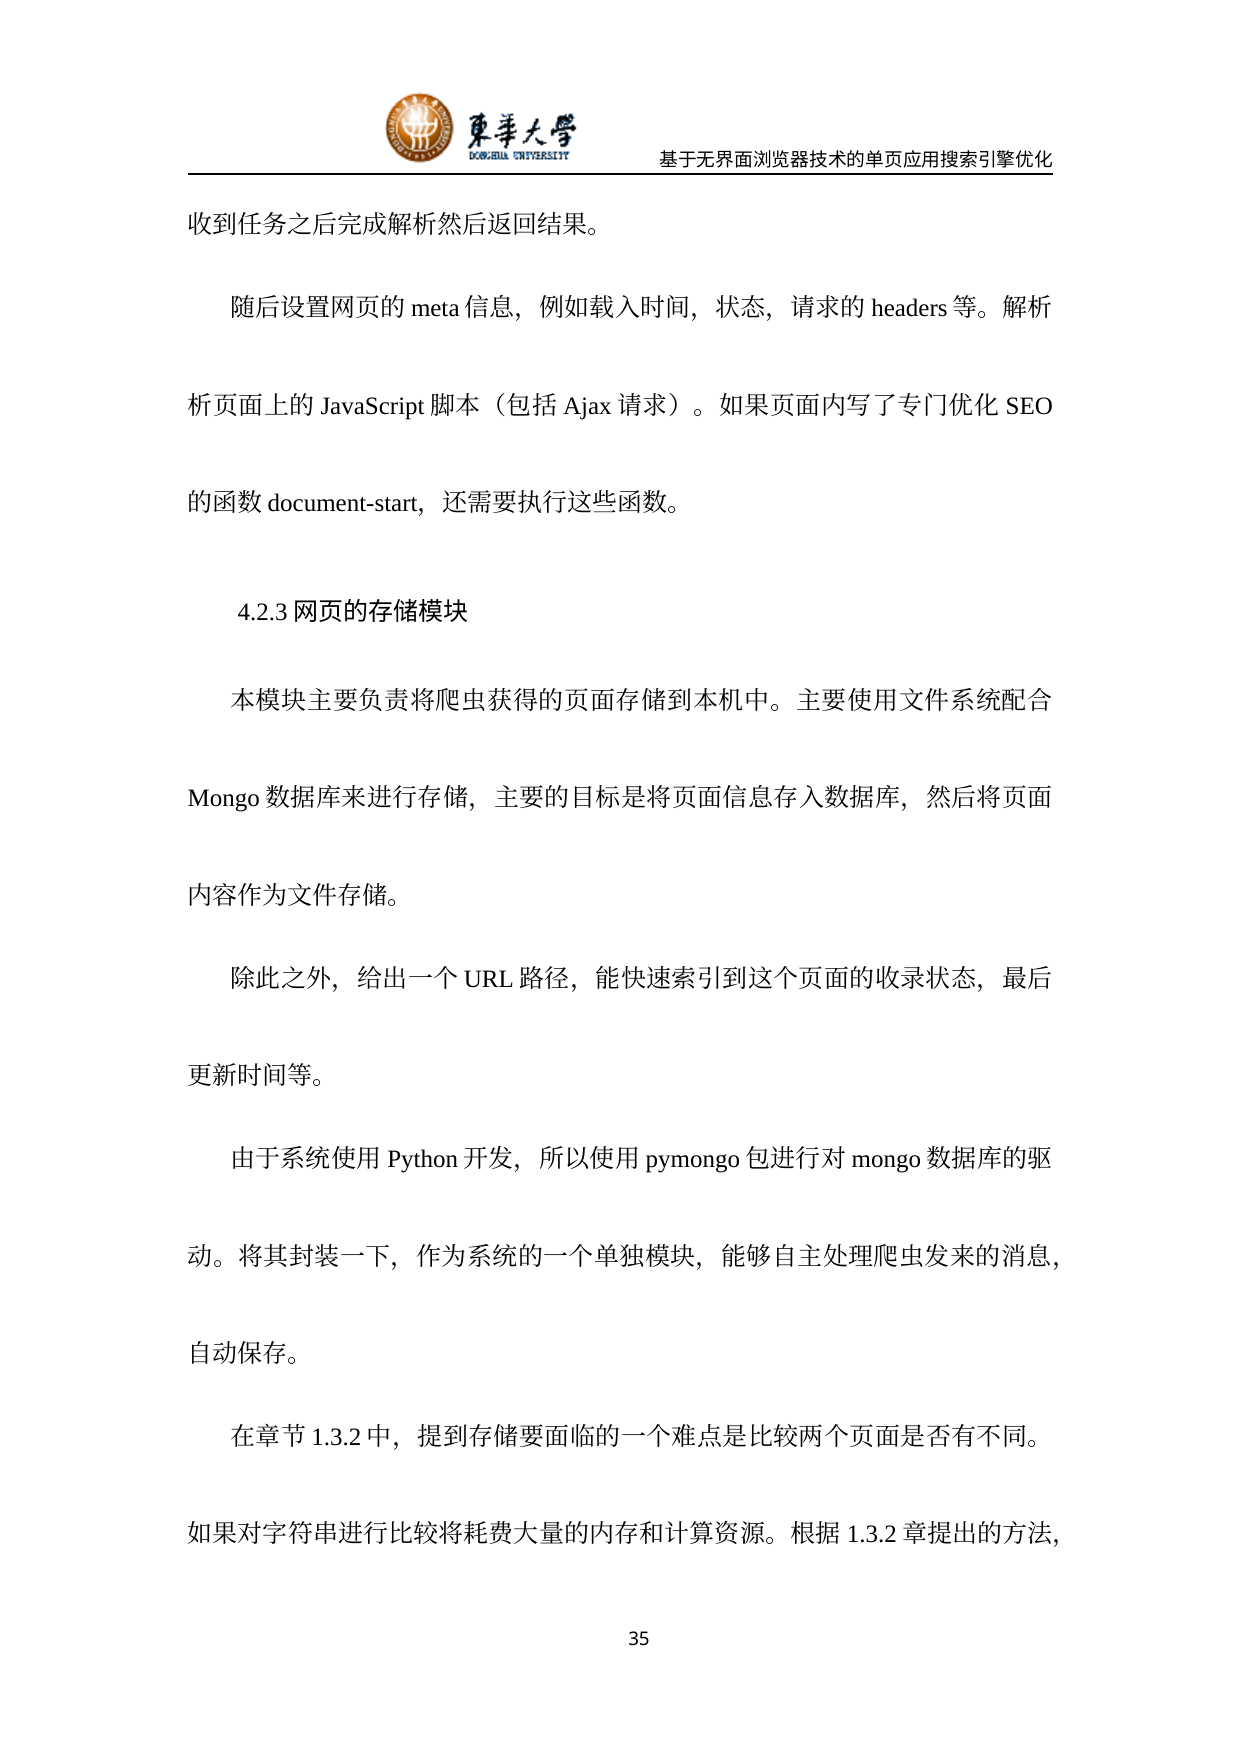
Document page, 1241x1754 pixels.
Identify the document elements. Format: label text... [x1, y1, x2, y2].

text 随后设置网页的meta信息，例如载入时间，状态，请求的headers等。解析析页面上的JavaScript脚本（包括Ajax请求）。如果页面内写了专门优化SEO的函数document-start，还需要执行这些函数。 [187, 274, 1053, 534]
text 由于系统使用Python开发，所以使用pymongo包进行对mongo数据库的驱动。将其封装一下，作为系统的一个单独模块，能够自主处理爬虫发来的消息，自动保存。 [187, 1124, 1053, 1384]
text 除此之外，给出一个URL路径，能快速索引到这个页面的收录状态，最后更新时间等。 [187, 944, 1053, 1106]
text 本模块主要负责将爬虫获得的页面存储到本机中。主要使用文件系统配合Mongo数据库来进行存储，主要的目标是将页面信息存入数据库，然后将页面内容作为文件存储。 [187, 666, 1053, 926]
text 本模块主要负责解析和执行页面内的JavaScript，是系统的核心模块之一。首先，需要在本机监听一个端口，对这个端口收到的post请求认为是一个任务，收到任务之后完成解析然后返回结果。 [187, 191, 1053, 256]
picture [382, 88, 581, 166]
text 4.2.3 网页的存储模块 [187, 577, 1053, 642]
